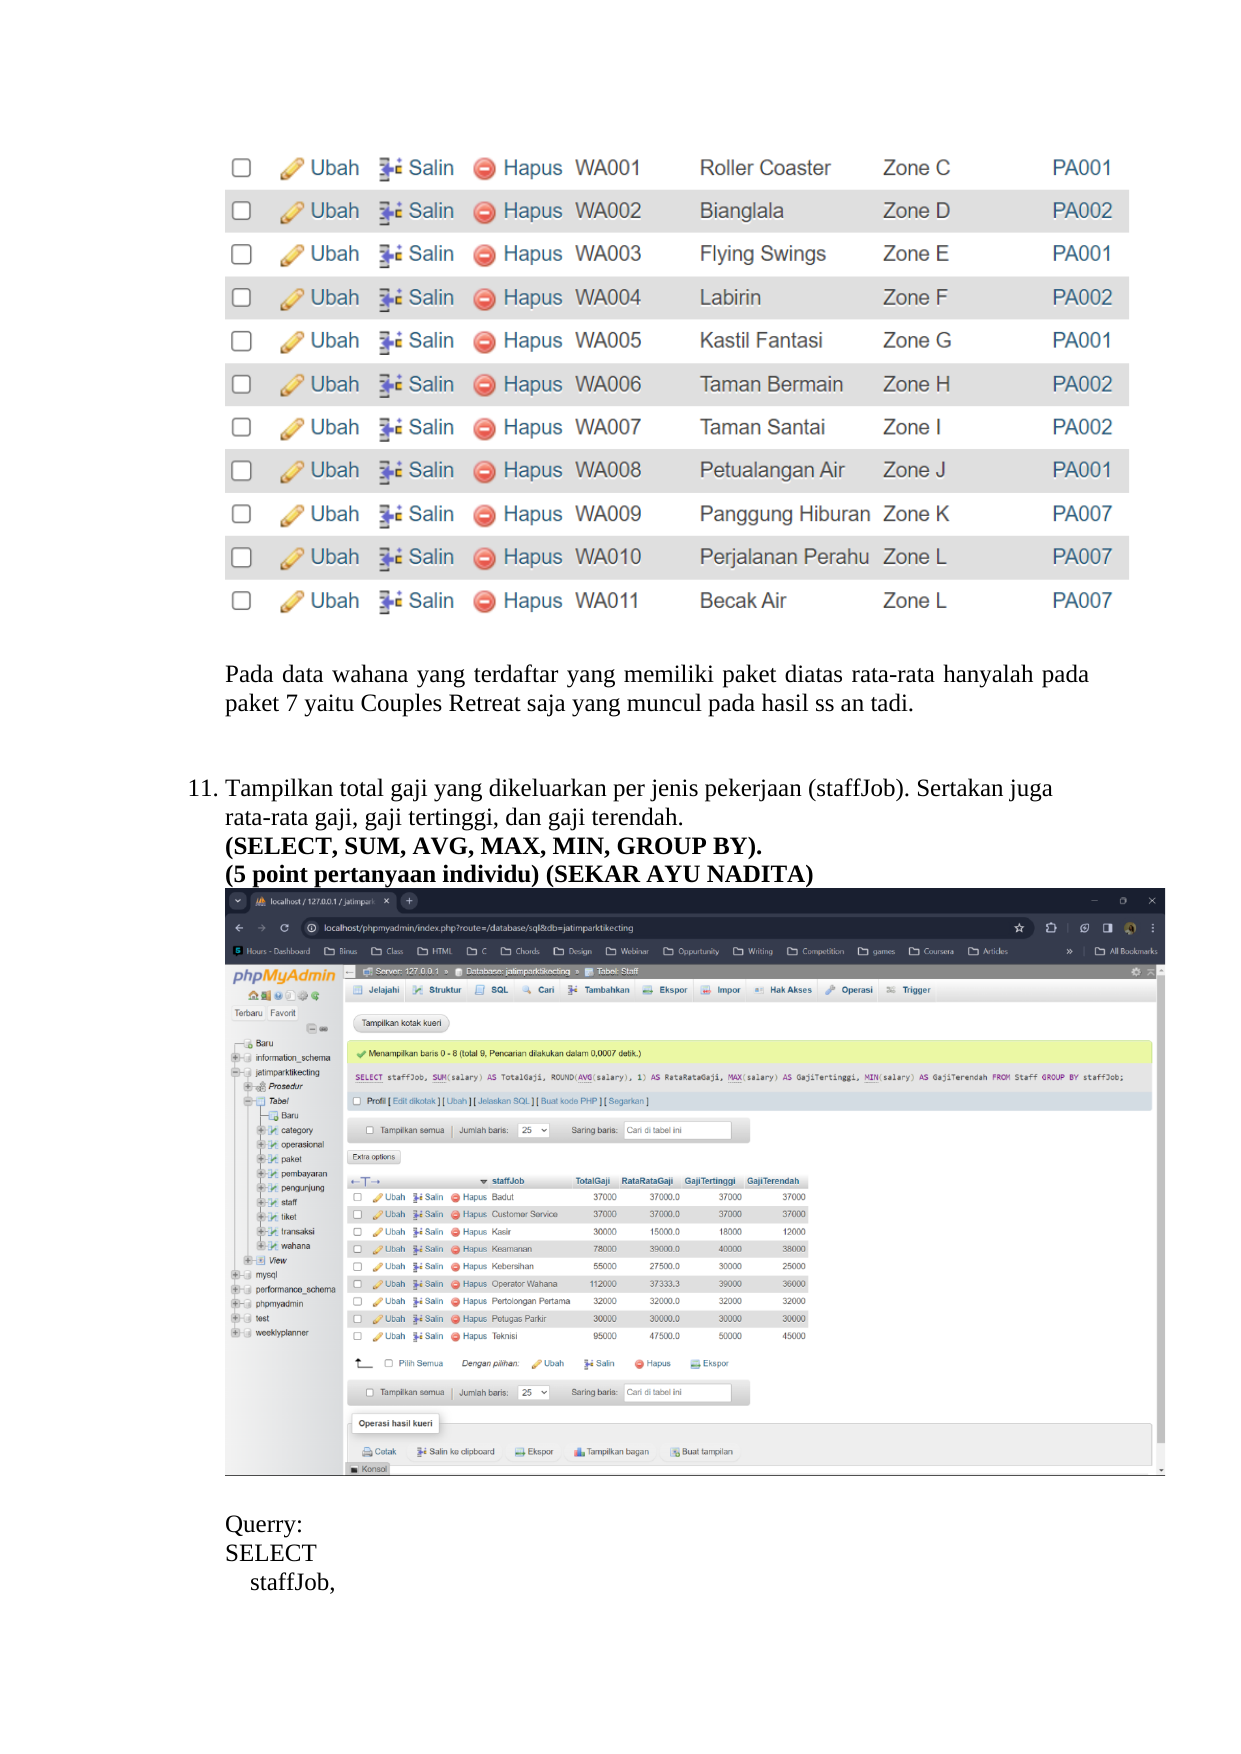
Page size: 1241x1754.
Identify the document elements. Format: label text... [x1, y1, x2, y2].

text Pada data wahana yang terdaftar yang memiliki paket diatas rata-rata hanyalah pada paket 7 yaitu Couples Retreat saja yang muncul pada hasil ss an tadi. [225, 659, 1090, 717]
text (5 point pertanyaan individu) (SEKAR AYU NADITA) [225, 859, 1090, 888]
text (SELECT, SUM, AVG, MAX, MIN, GROUP BY). [225, 831, 1090, 859]
text SELECT [225, 1538, 1090, 1567]
text staffJob, [225, 1567, 1090, 1596]
picture [225, 150, 1130, 655]
text Querry: [225, 1509, 1090, 1538]
picture [225, 888, 1166, 1476]
list Tampilkan total gaji yang dikeluarkan per jenis pekerjaan (staffJob). Sertakan juga rata-rata gaji, gaji tertinggi, dan gaji terendah. [187, 773, 1090, 831]
